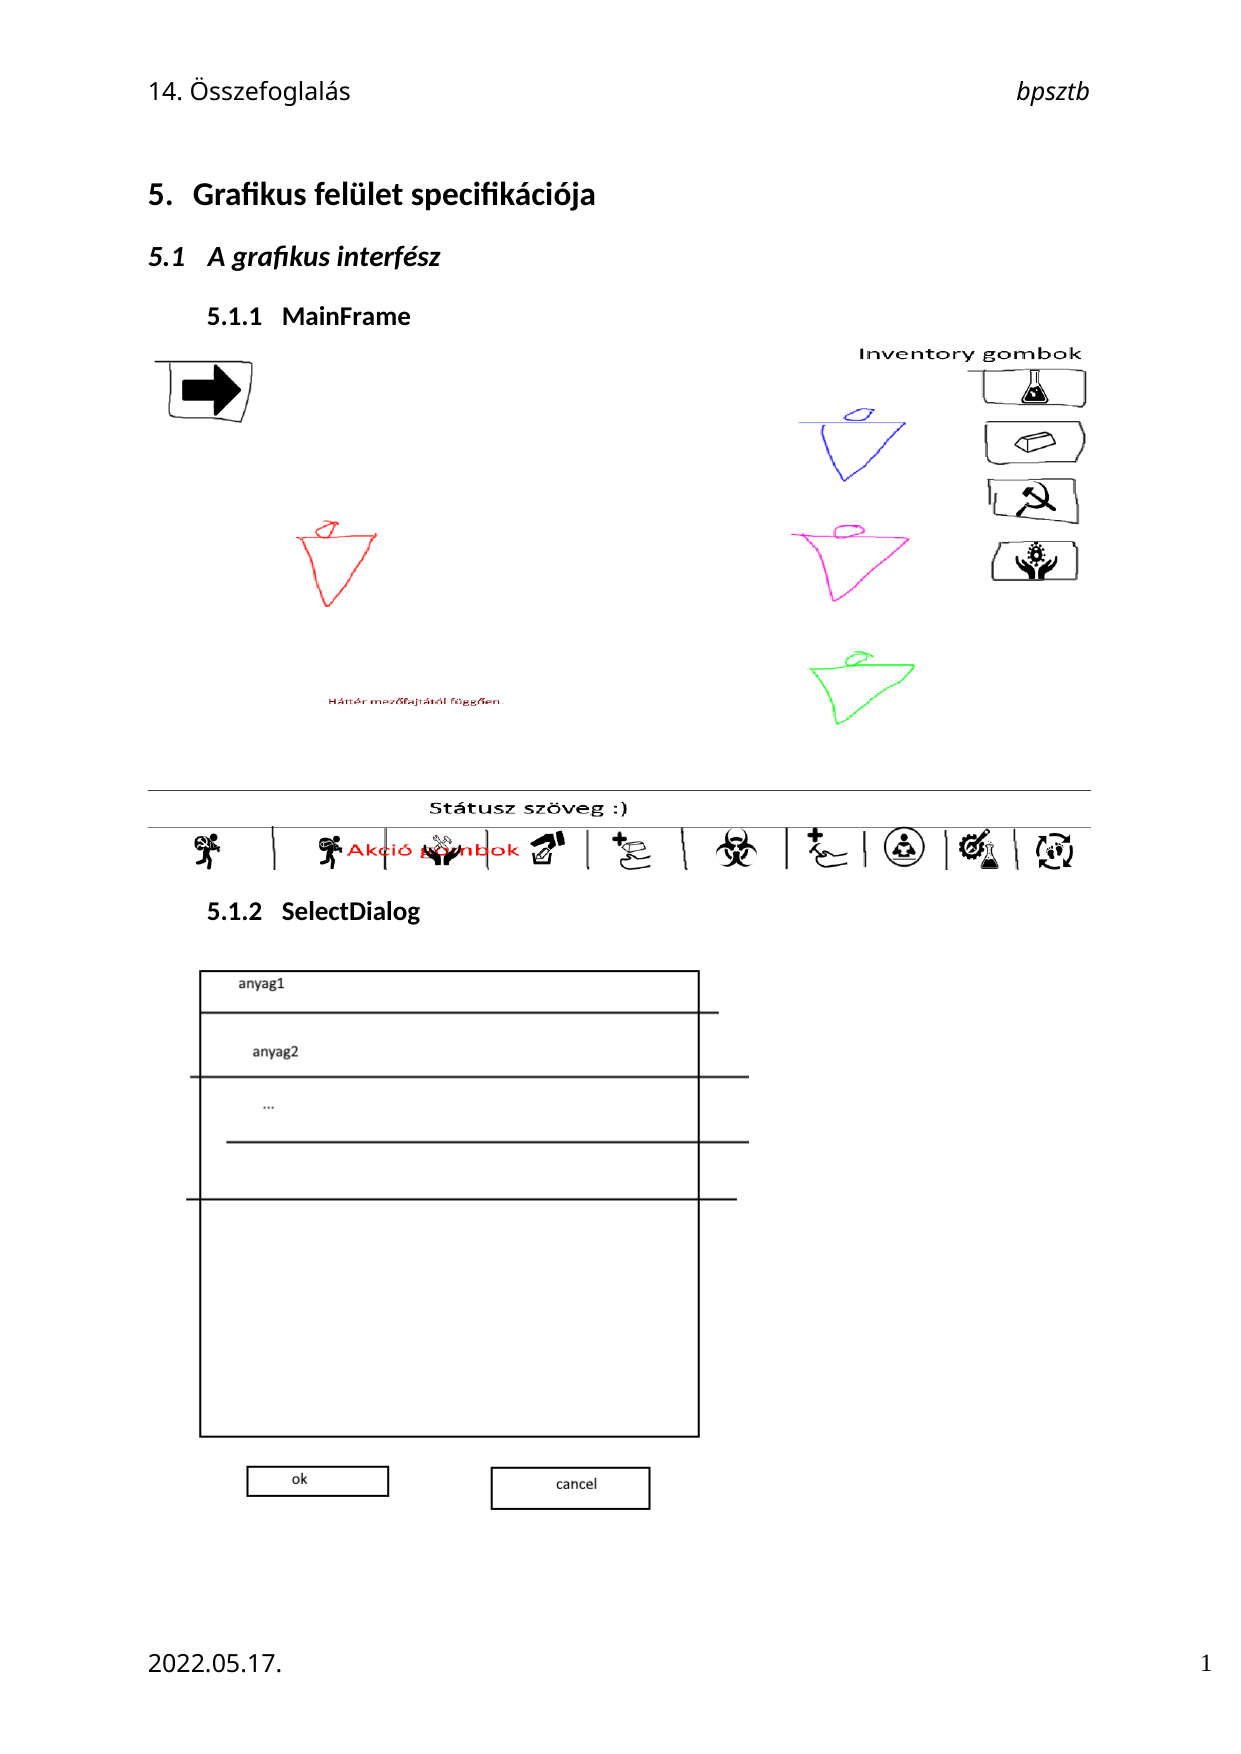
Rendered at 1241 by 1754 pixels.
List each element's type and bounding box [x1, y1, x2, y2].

picture [147, 338, 1092, 870]
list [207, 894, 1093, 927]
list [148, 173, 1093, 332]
picture [147, 933, 749, 1535]
